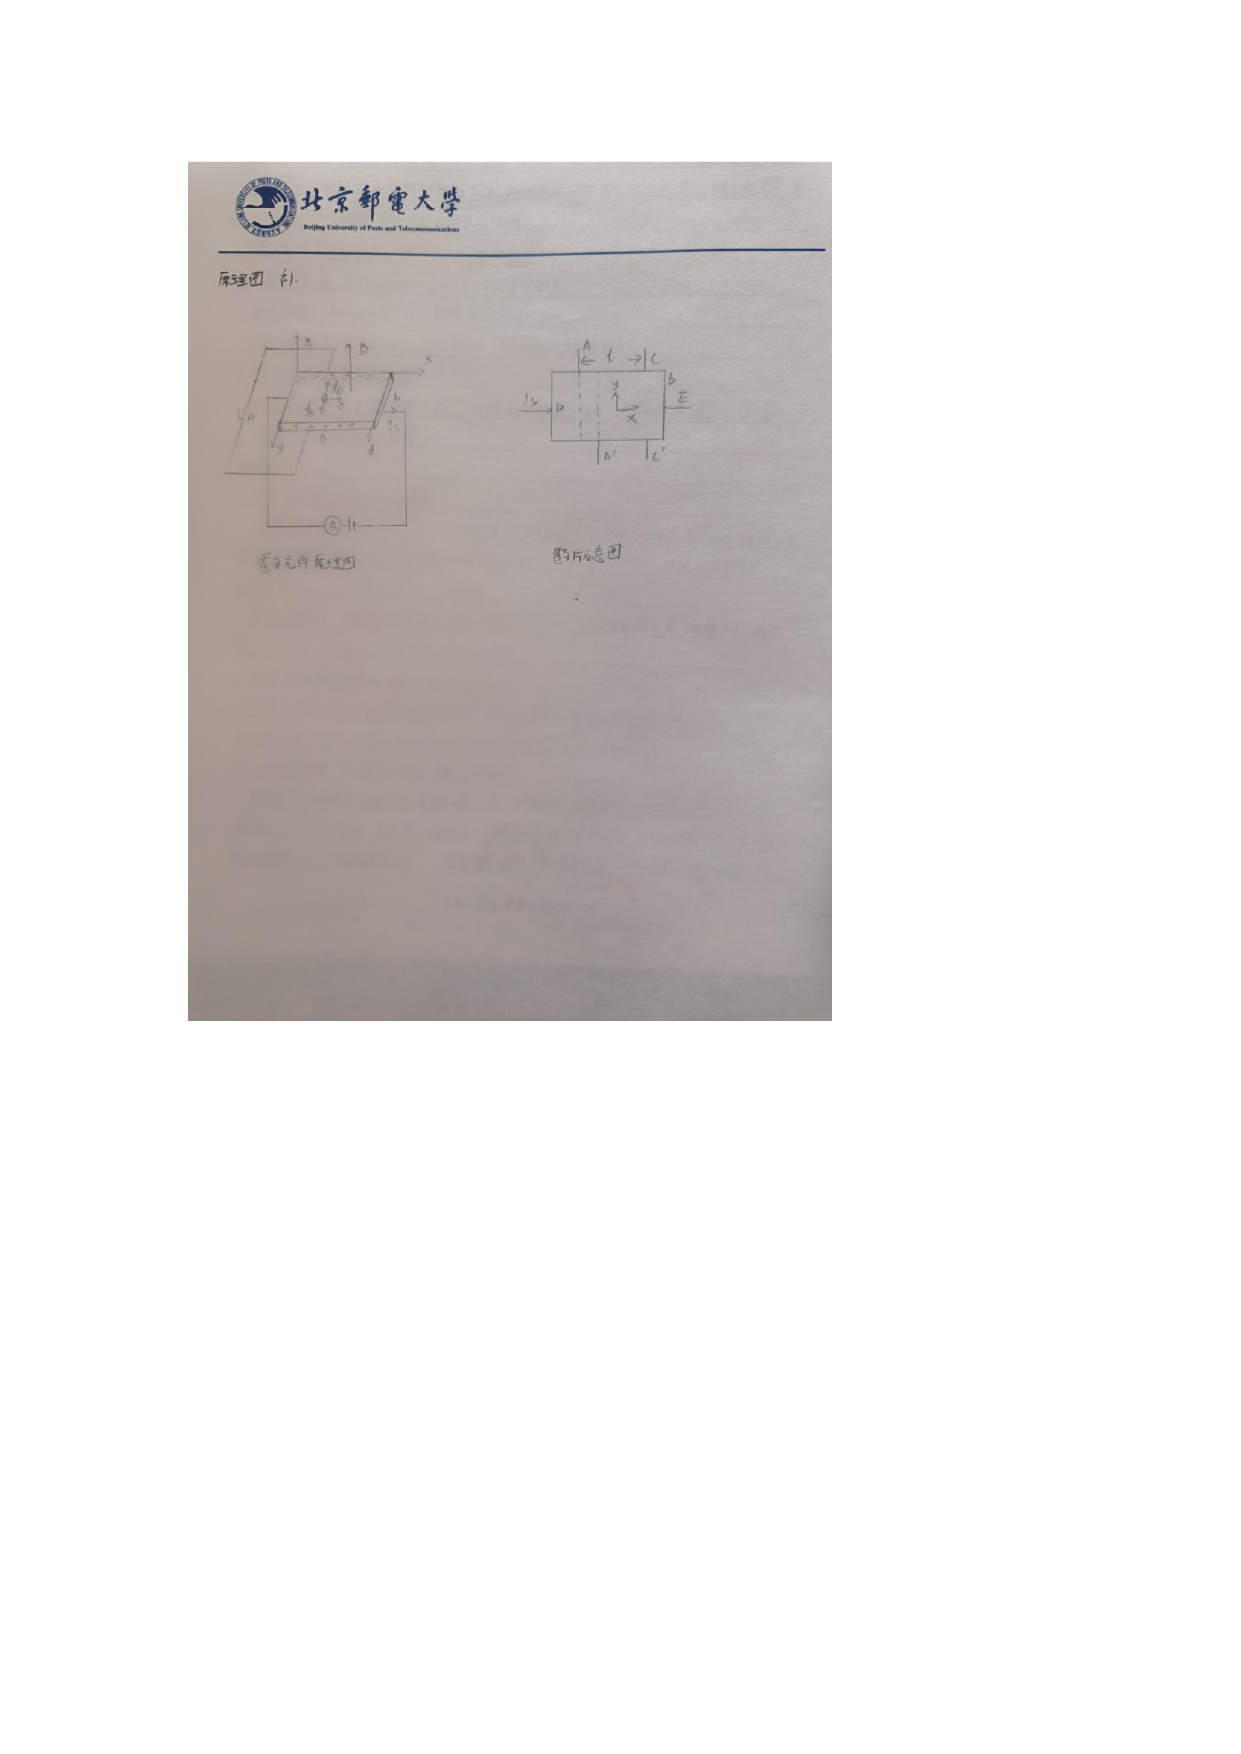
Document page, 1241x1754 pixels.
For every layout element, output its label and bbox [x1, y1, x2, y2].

picture [188, 163, 832, 1020]
